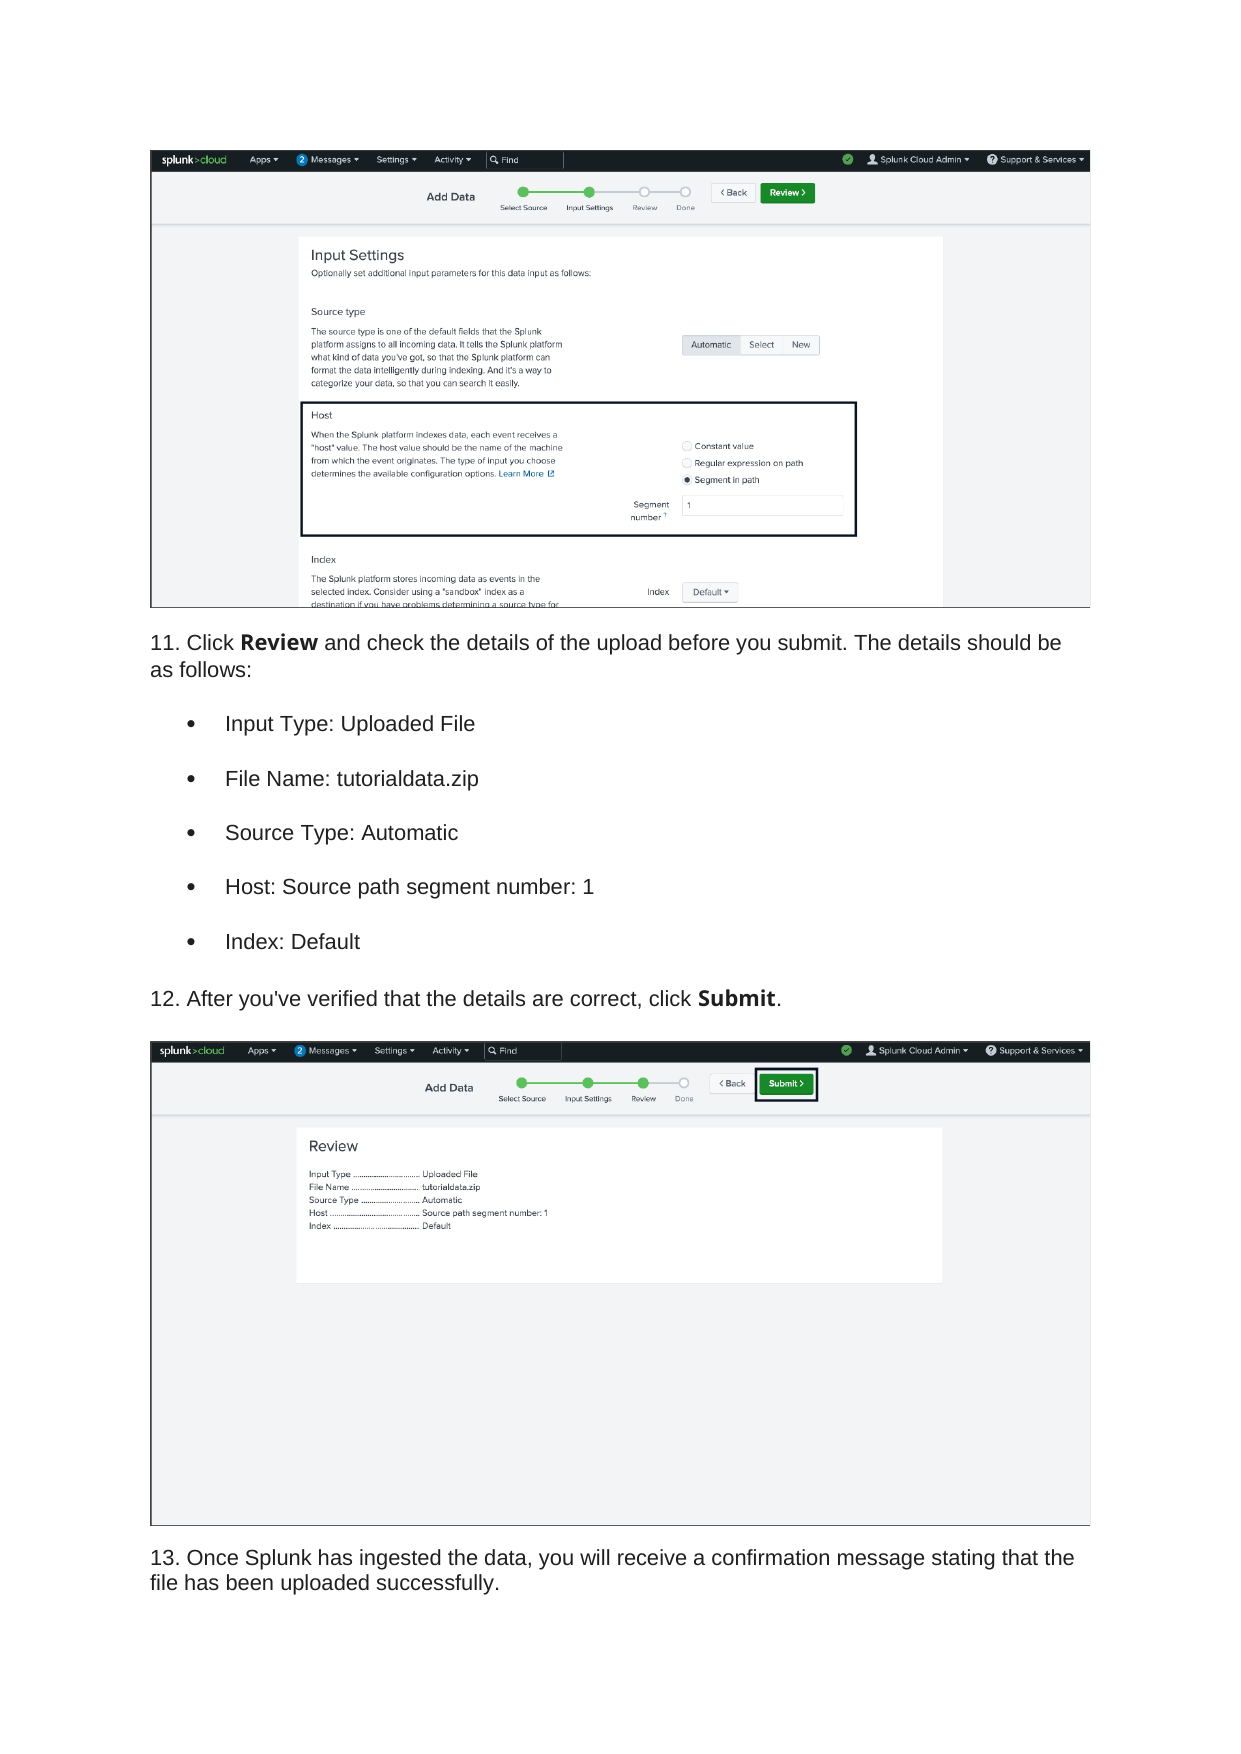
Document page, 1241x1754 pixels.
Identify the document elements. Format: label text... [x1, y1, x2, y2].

list Host: Source path segment number: 1 [187, 874, 1090, 899]
list File Name: tutorialdata.zip [187, 765, 1090, 791]
text 11. Click Review and check the details of the upload before you submit. The details should be as follows: [150, 627, 1090, 682]
list Source Type: Automatic [187, 820, 1090, 845]
list Index: Default [187, 928, 1090, 954]
text 12. After you've verified that the details are correct, click Submit. [150, 983, 1090, 1013]
picture [150, 1041, 1091, 1526]
list Input Type: Uploaded File [187, 711, 1090, 736]
picture [150, 150, 1091, 608]
text 13. Once Splunk has ingested the data, you will receive a confirmation message stating that the file has been uploaded successfully. [150, 1545, 1090, 1595]
